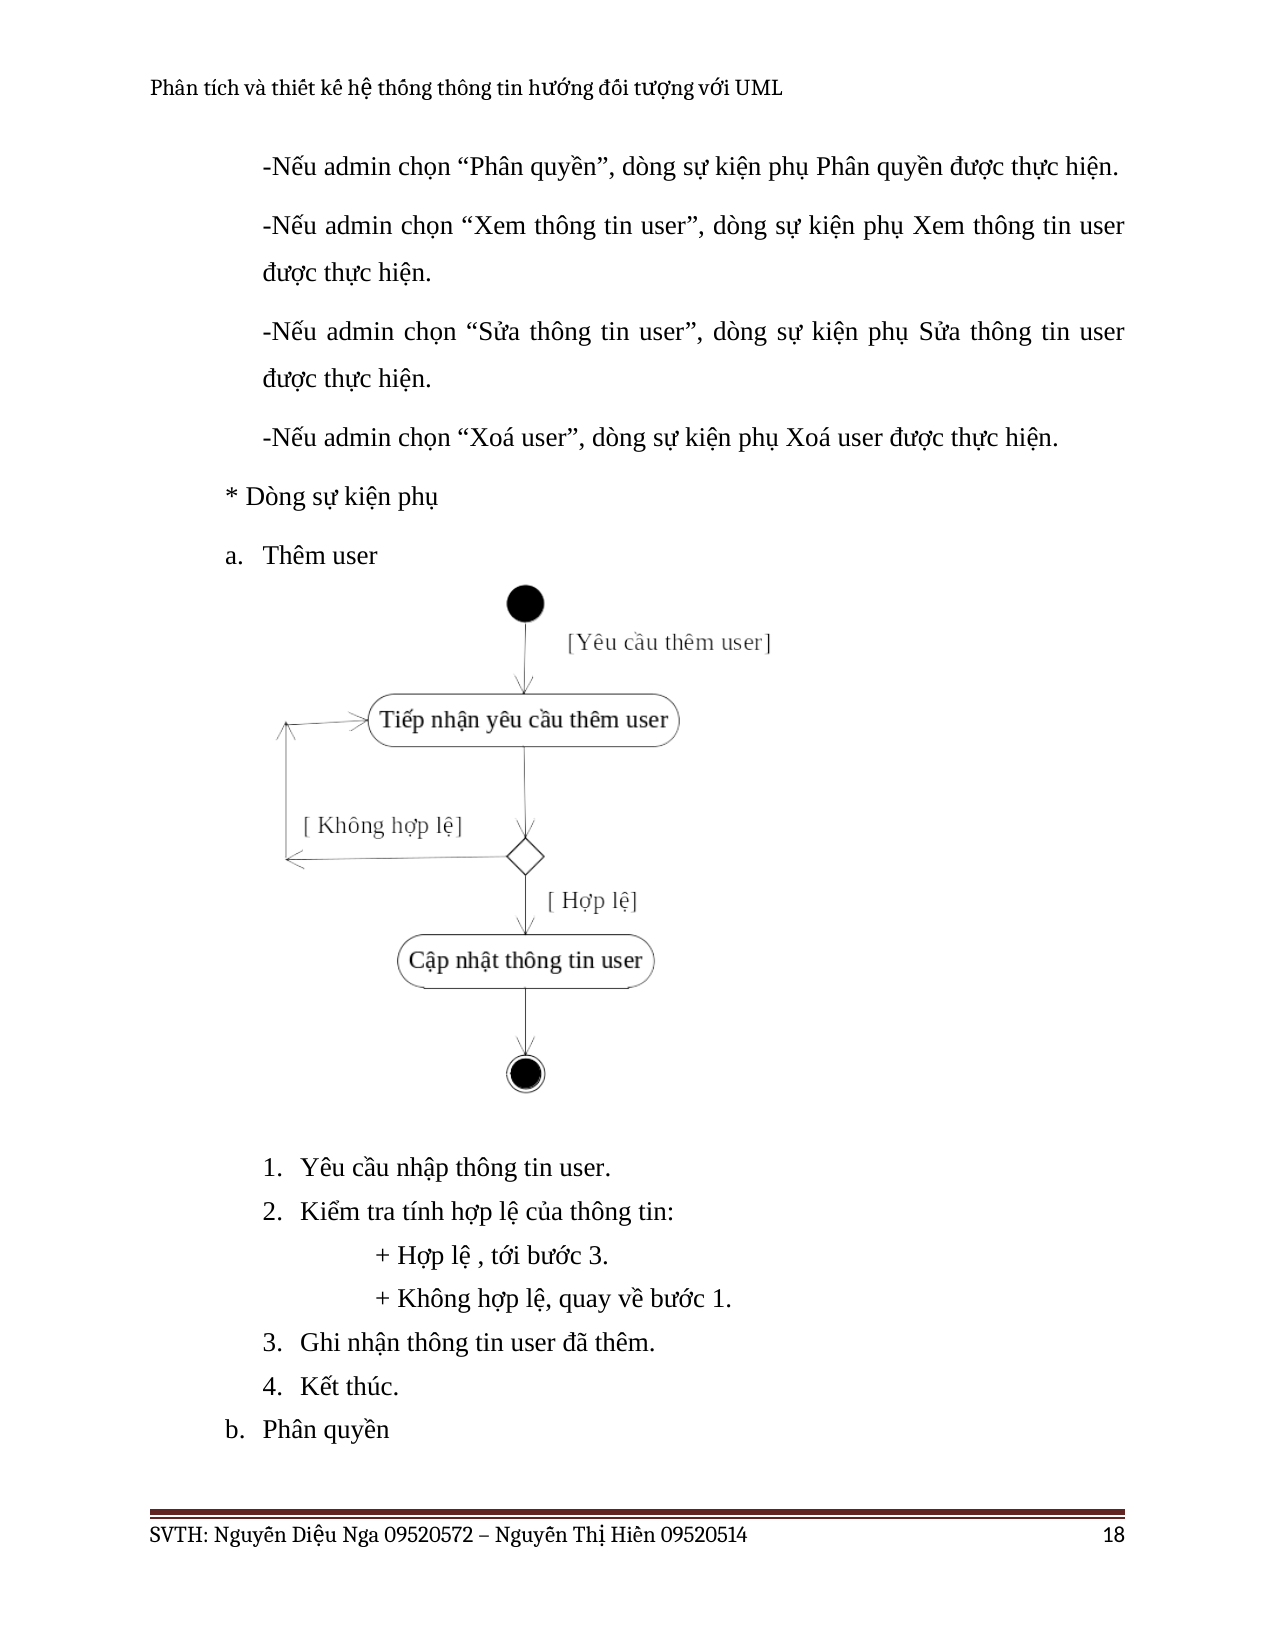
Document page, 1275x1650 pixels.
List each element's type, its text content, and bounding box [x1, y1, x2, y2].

text + Hợp lệ , tới bước 3. [375, 1239, 1125, 1270]
list Kết thúc. [262, 1370, 1125, 1401]
text -Nếu admin chọn “Xem thông tin user”, dòng sự kiện phụ Xem thông tin user được thực hiện. [262, 209, 1125, 287]
list Phân quyền [225, 1413, 1125, 1444]
list Ghi nhận thông tin user đã thêm. [262, 1326, 1125, 1357]
text -Nếu admin chọn “Sửa thông tin user”, dòng sự kiện phụ Sửa thông tin user được thực hiện. [262, 315, 1125, 393]
list Kiểm tra tính hợp lệ của thông tin: [262, 1195, 1125, 1226]
text -Nếu admin chọn “Phân quyền”, dòng sự kiện phụ Phân quyền được thực hiện. [262, 150, 1125, 181]
text -Nếu admin chọn “Xoá user”, dòng sự kiện phụ Xoá user được thực hiện. [262, 421, 1125, 452]
list Thêm user [225, 539, 1125, 570]
text + Không hợp lệ, quay về bước 1. [375, 1282, 1125, 1313]
text * Dòng sự kiện phụ [225, 480, 1125, 511]
list Yêu cầu nhập thông tin user. [262, 1151, 1125, 1183]
